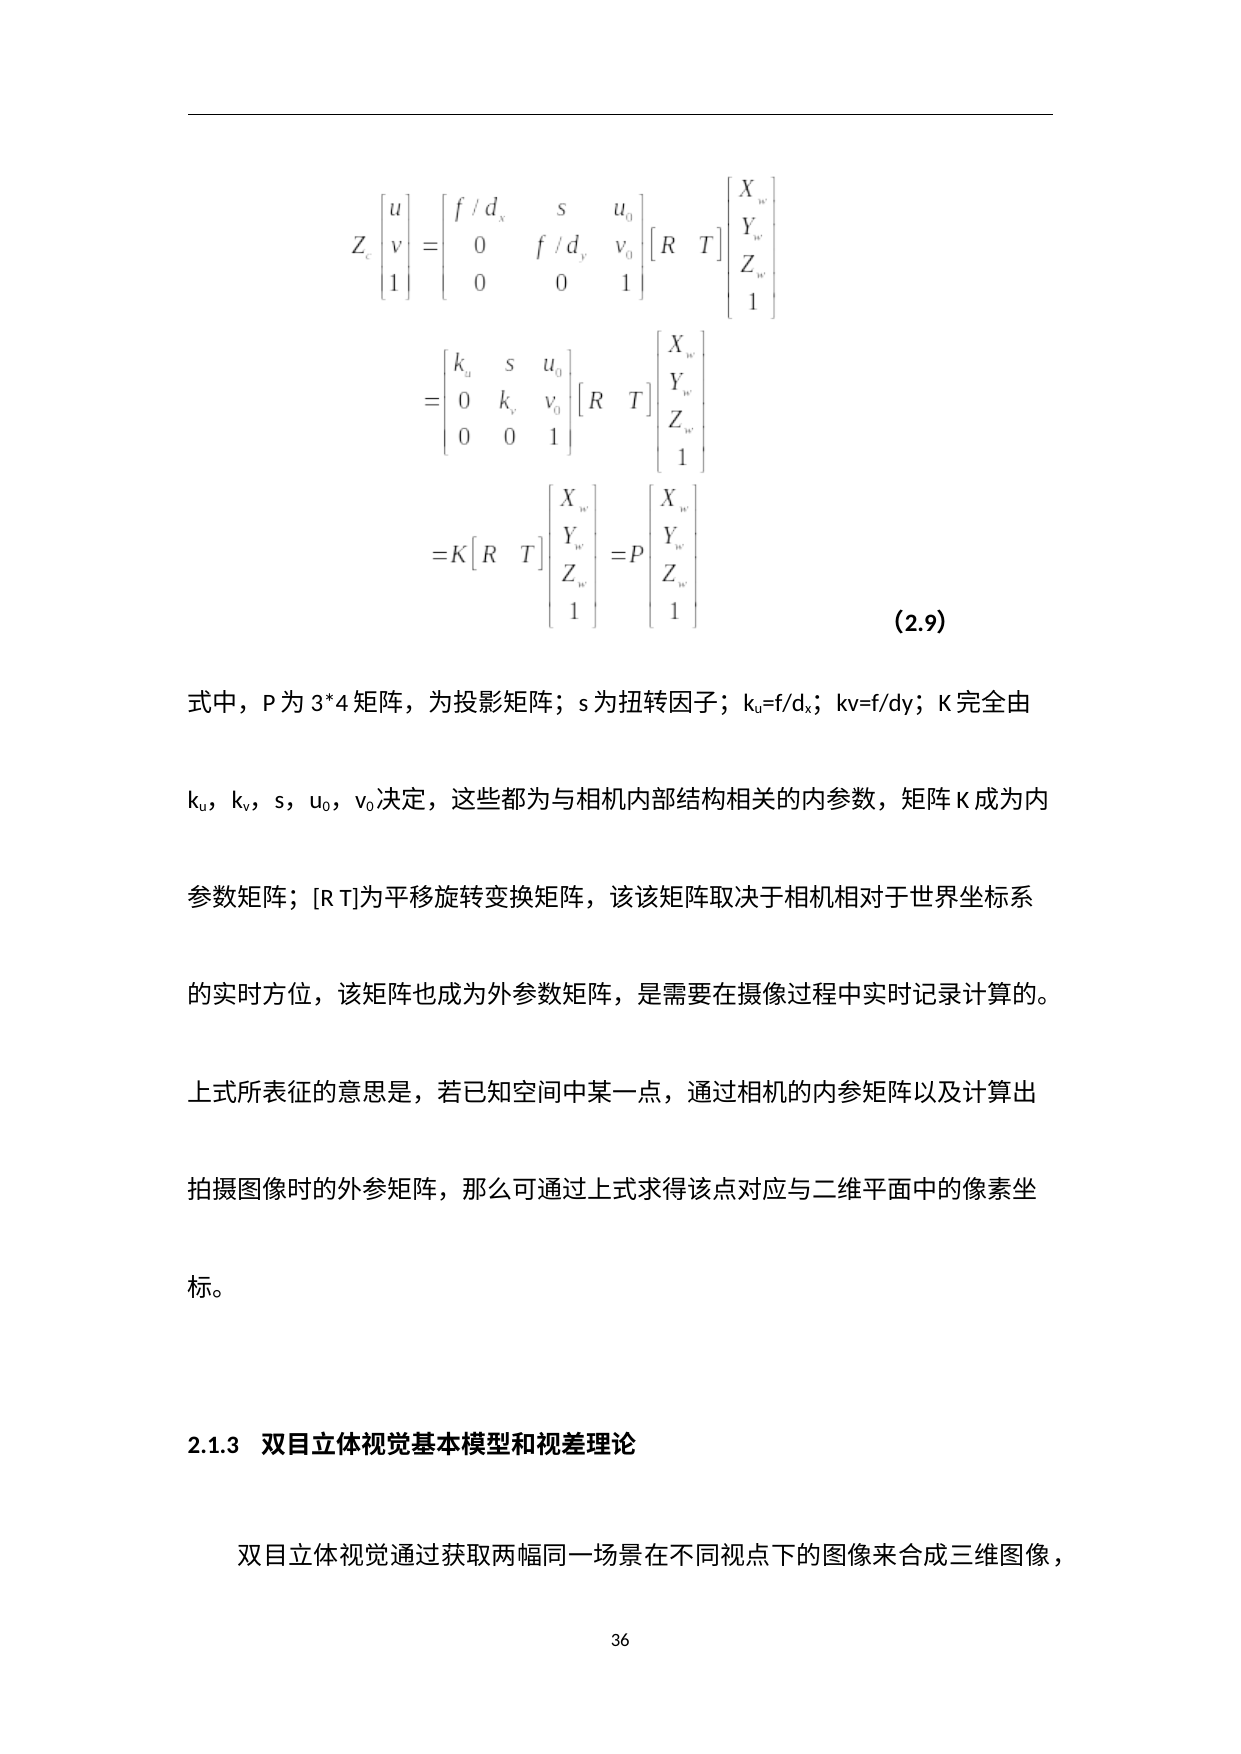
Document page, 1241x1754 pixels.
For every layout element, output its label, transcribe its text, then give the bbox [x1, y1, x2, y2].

subtitle 双目立体视觉基本模型和视差理论 [187, 1411, 1053, 1476]
text （2.9） [187, 162, 1053, 649]
text 式中，P为3*4矩阵，为投影矩阵；s为扭转因子；ku=f/dx；kv=f/dy；K完全由ku，kv，s，u0，v0决定，这些都为与相机内部结构相关的内参数，矩阵K成为内参数矩阵；[R T]为平移旋转变换矩阵，该该矩阵取决于相机相对于世界坐标系的实时方位，该矩阵也成为外参数矩阵，是需要在摄像过程中实时记录计算的。上式所表征的意思是，若已知空间中某一点，通过相机的内参矩阵以及计算出拍摄图像时的外参矩阵，那么可通过上式求得该点对应与二维平面中的像素坐标。 [187, 668, 1053, 1318]
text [187, 1521, 1053, 1586]
